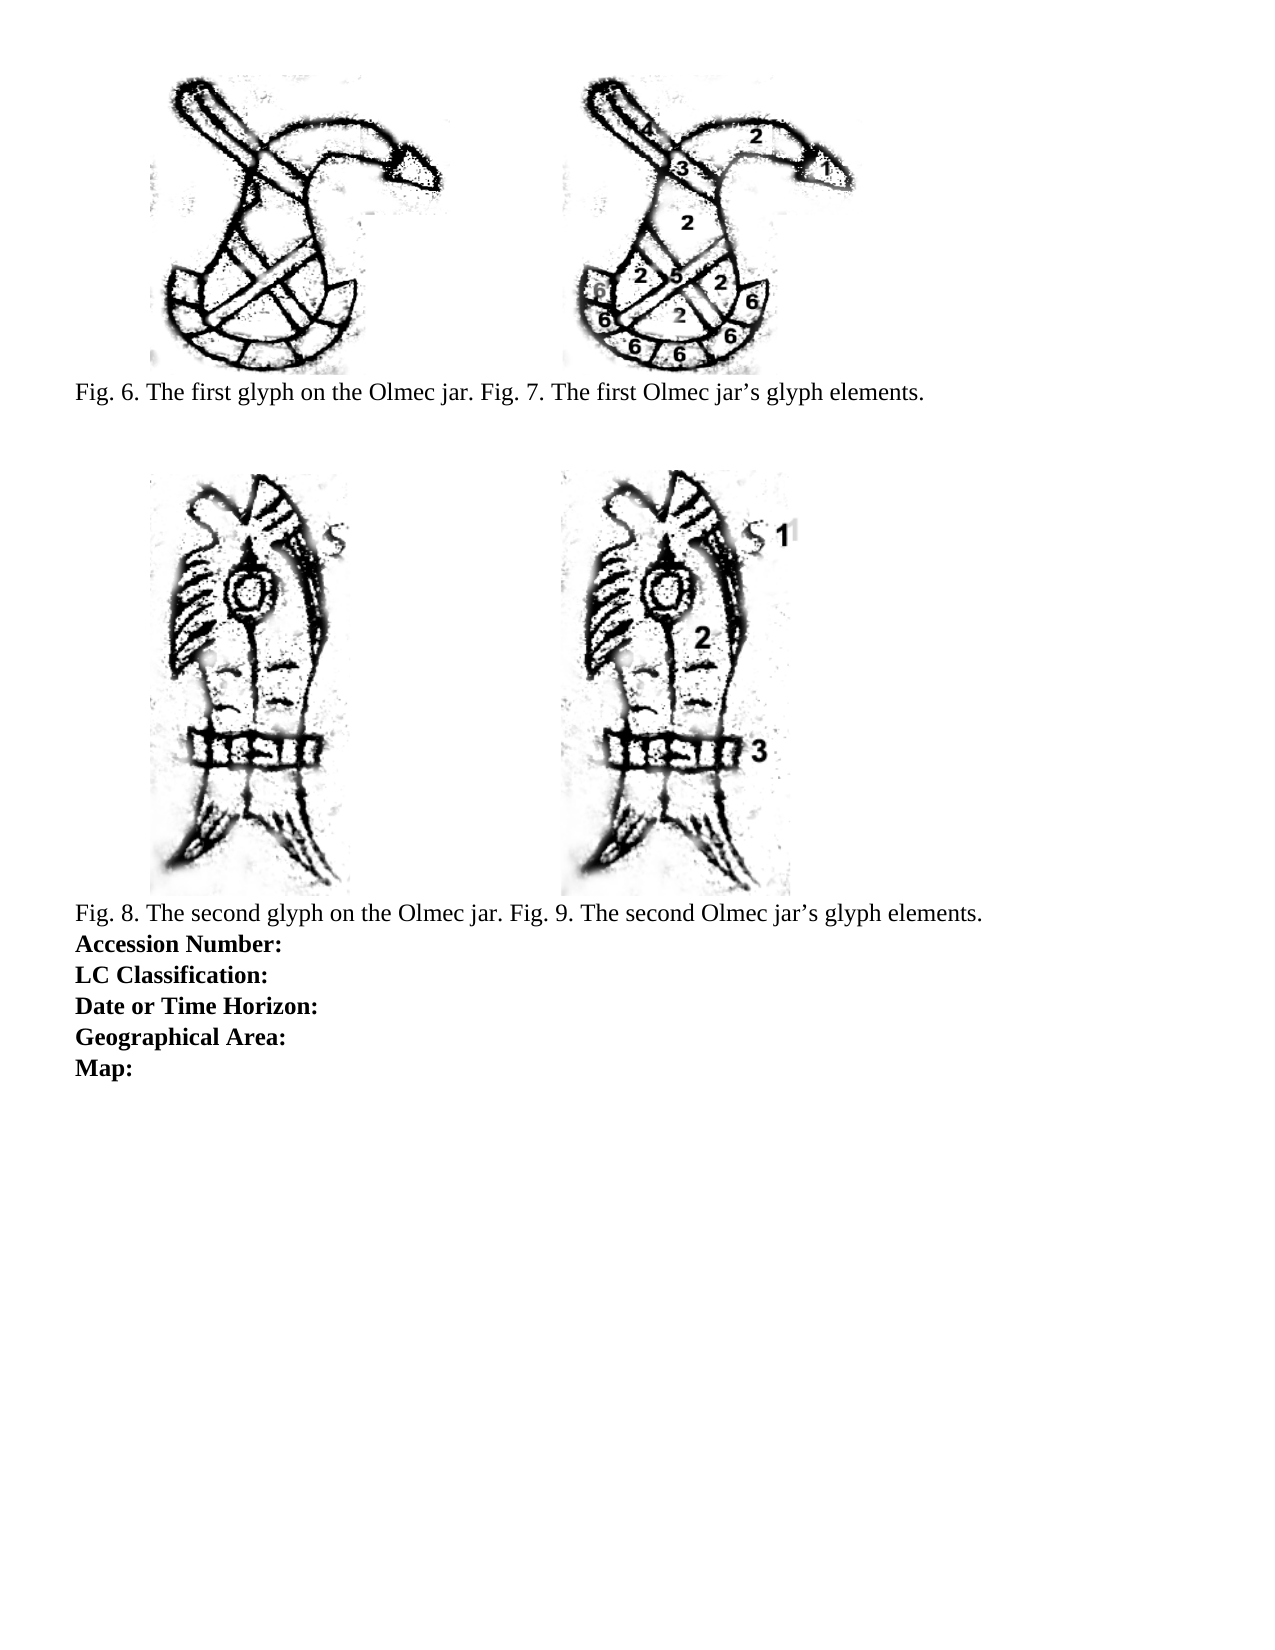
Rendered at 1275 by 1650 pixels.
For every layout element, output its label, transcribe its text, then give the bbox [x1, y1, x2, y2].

text Date or Time Horizon: [75, 991, 1200, 1019]
text Fig. 8. The second glyph on the Olmec jar. Fig. 9. The second Olmec jar’s glyph elements. [75, 898, 1200, 926]
text Geographical Area: [75, 1022, 1200, 1051]
text Map: [75, 1053, 1200, 1082]
picture [556, 470, 810, 896]
text LC Classification: [75, 960, 1200, 988]
picture [150, 474, 350, 896]
text Fig. 6. The first glyph on the Olmec jar. Fig. 7. The first Olmec jar’s glyph elements. [75, 377, 1200, 406]
text Accession Number: [75, 929, 1200, 957]
